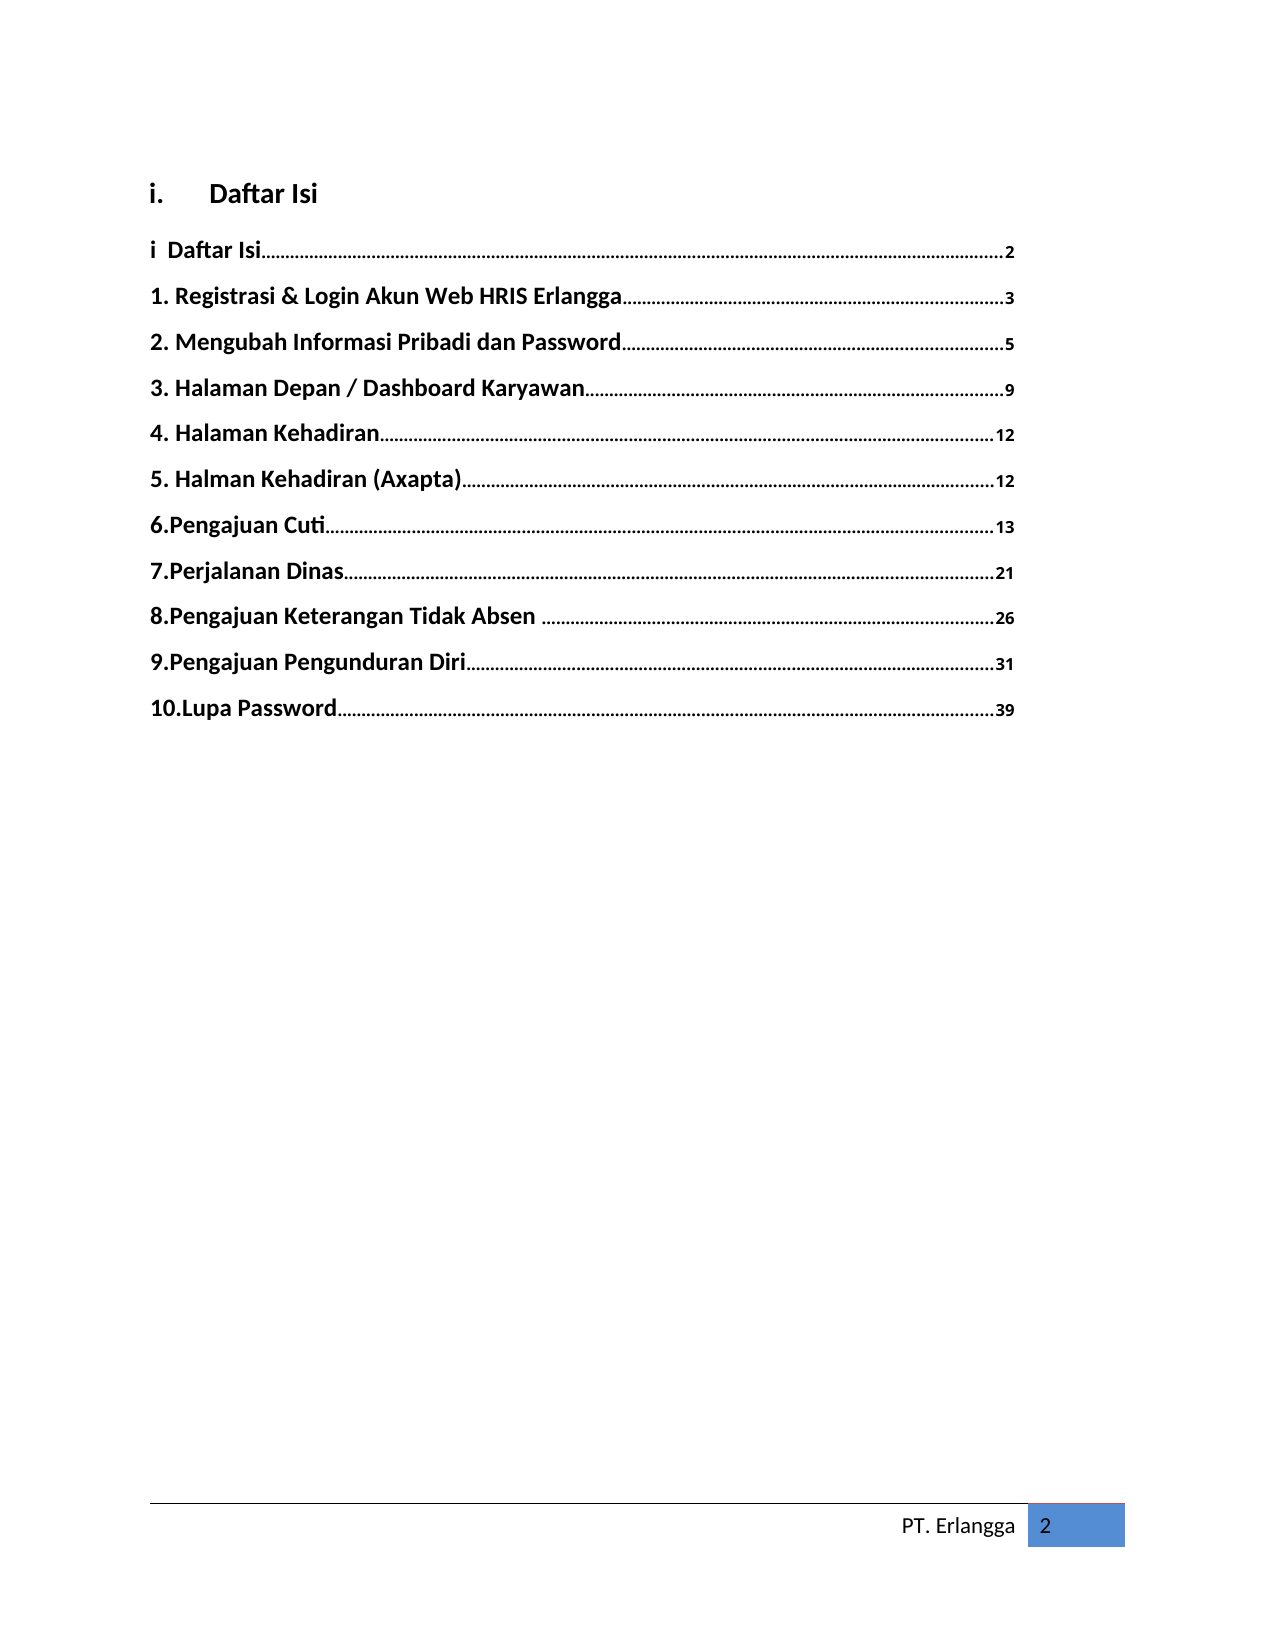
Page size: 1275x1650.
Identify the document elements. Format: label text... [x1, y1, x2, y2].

text i Daftar Isi 2 [150, 235, 1125, 265]
text 5. Halman Kehadiran (Axapta) 12 [150, 463, 1125, 494]
text 6.Pengajuan Cuti 13 [150, 509, 1125, 539]
text 2. Mengubah Informasi Pribadi dan Password 5 [150, 326, 1125, 357]
text 10.Lupa Password 39 [150, 692, 1125, 722]
text 4. Halaman Kehadiran 12 [150, 418, 1125, 448]
subtitle Daftar Isi [149, 175, 1125, 211]
text 9.Pengajuan Pengunduran Diri 31 [150, 646, 1125, 677]
text 3. Halaman Depan / Dashboard Karyawan 9 [150, 372, 1125, 402]
text 7.Perjalanan Dinas 21 [150, 555, 1125, 585]
text 8.Pengajuan Keterangan Tidak Absen 26 [150, 601, 1125, 631]
text 1. Registrasi & Login Akun Web HRIS Erlangga 3 [150, 280, 1125, 311]
